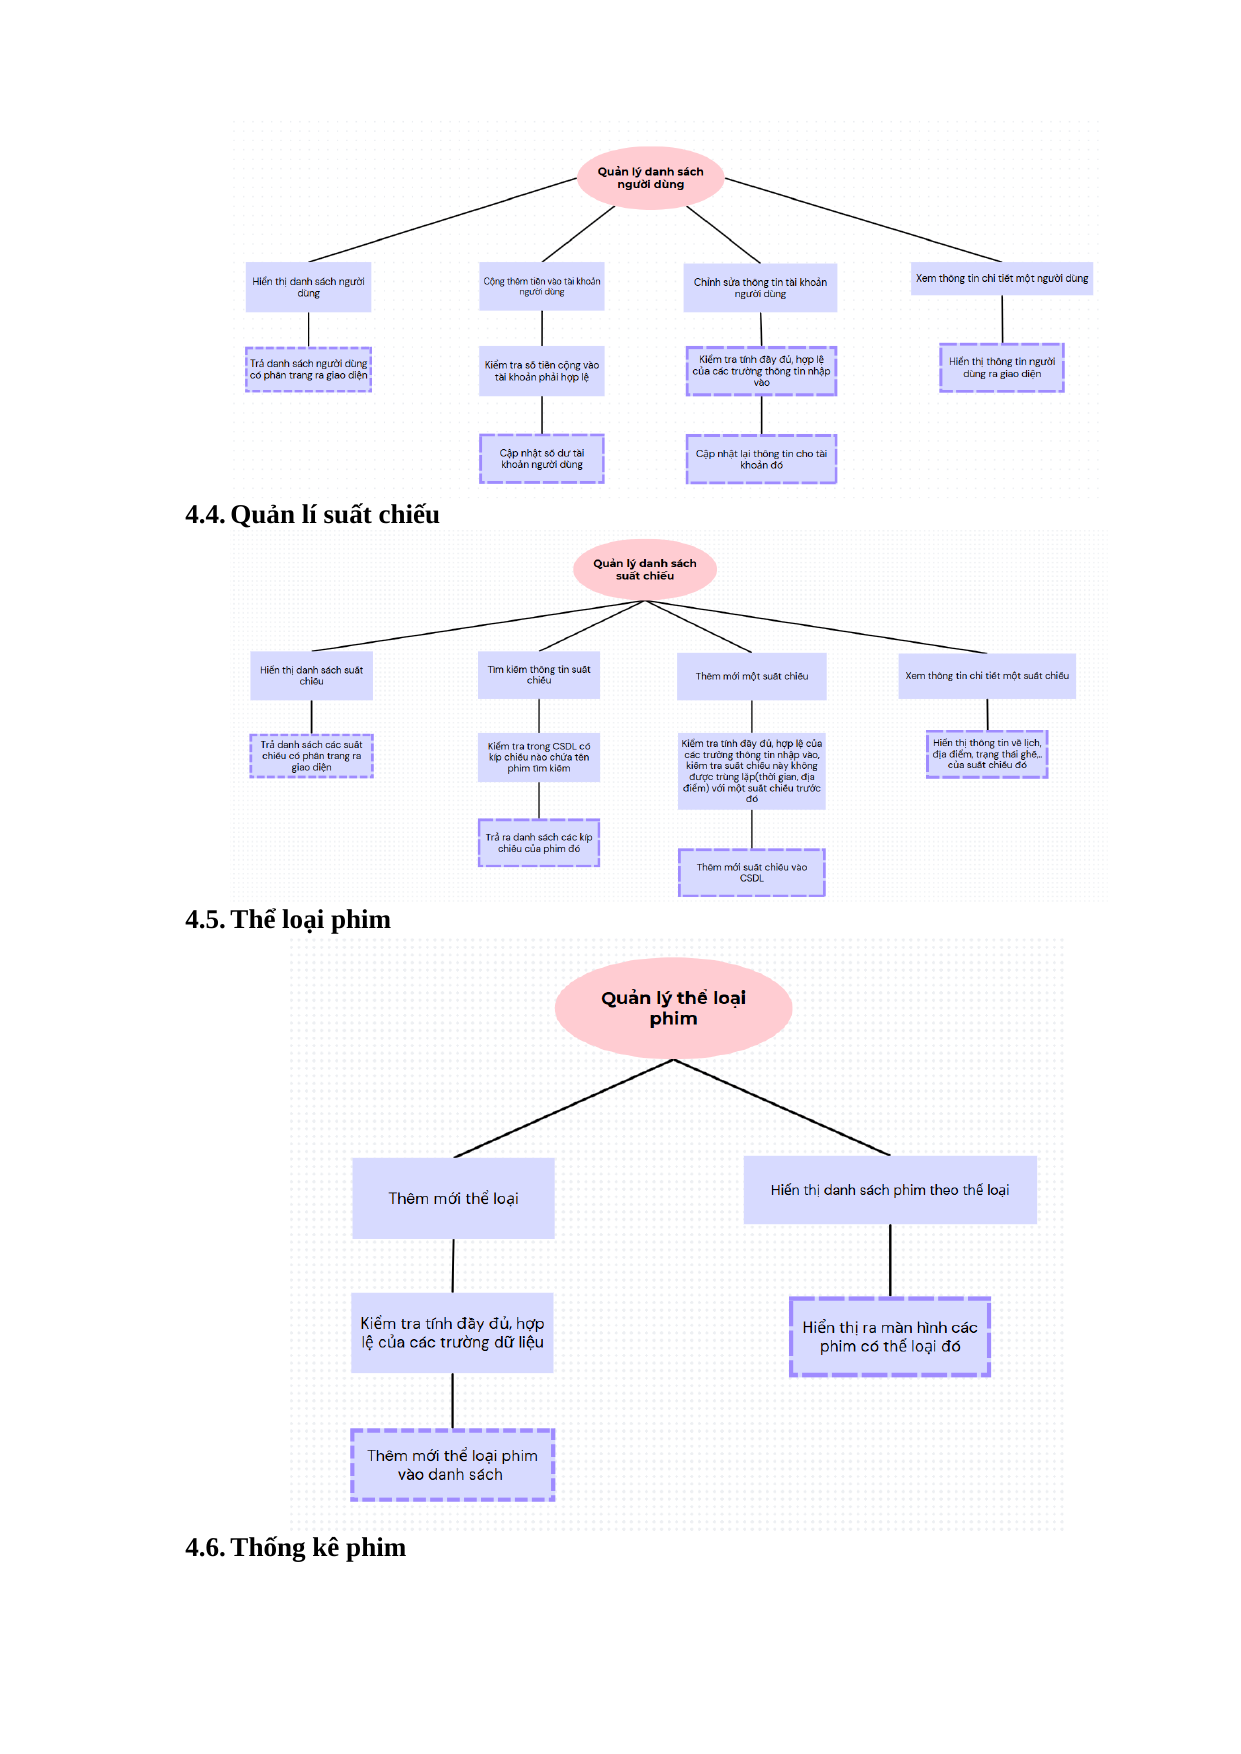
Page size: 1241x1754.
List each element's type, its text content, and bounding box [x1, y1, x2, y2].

list Thể loại phim [185, 903, 1122, 934]
picture [288, 934, 1065, 1532]
picture [230, 118, 1101, 499]
list Quản lí suất chiếu [185, 498, 1122, 529]
picture [230, 529, 1108, 903]
list Thống kê phim [185, 1532, 1122, 1563]
